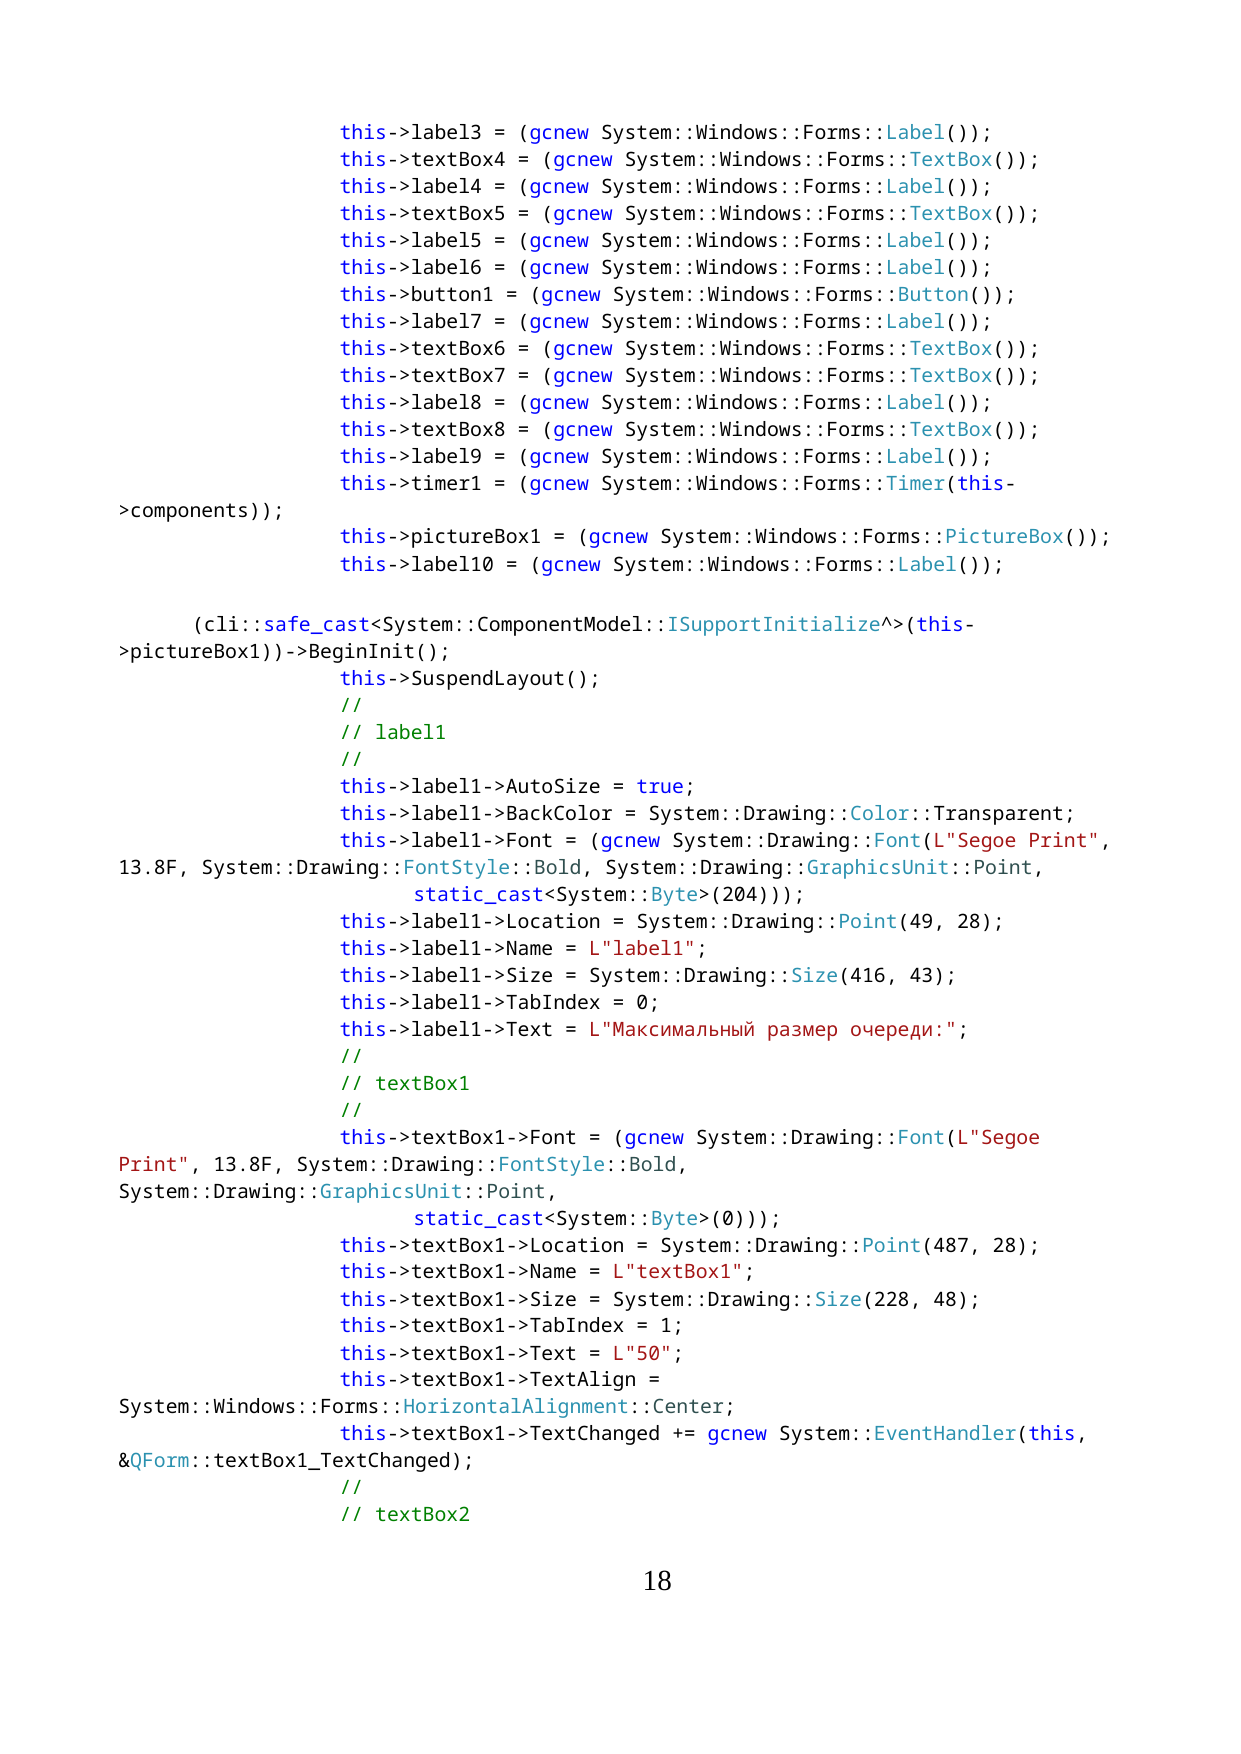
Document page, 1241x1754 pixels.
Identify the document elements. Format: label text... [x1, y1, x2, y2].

text // [118, 1474, 1122, 1501]
text this->textBox5 = (gcnew System::Windows::Forms::TextBox()); [118, 199, 1122, 226]
text this->timer1 = (gcnew System::Windows::Forms::Timer(this->components)); [118, 469, 1122, 523]
text // [118, 691, 1122, 718]
text this->label8 = (gcnew System::Windows::Forms::Label()); [118, 388, 1122, 415]
text this->textBox6 = (gcnew System::Windows::Forms::TextBox()); [118, 334, 1122, 361]
text // label1 [118, 718, 1122, 745]
text this->label1->Text = L"Максимальный размер очереди:"; [118, 1015, 1122, 1042]
text // [118, 745, 1122, 772]
text this->label1->Font = (gcnew System::Drawing::Font(L"Segoe Print", 13.8F, System::Drawing::FontStyle::Bold, System::Drawing::GraphicsUnit::Point, [118, 826, 1122, 880]
text static_cast<System::Byte>(204))); [118, 880, 1122, 907]
text // textBox1 [118, 1069, 1122, 1096]
text this->textBox1->TextChanged += gcnew System::EventHandler(this, &QForm::textBox1_TextChanged); [118, 1420, 1122, 1474]
text this->label10 = (gcnew System::Windows::Forms::Label()); [118, 550, 1122, 577]
text static_cast<System::Byte>(0))); [118, 1204, 1122, 1231]
text this->textBox1->TextAlign = System::Windows::Forms::HorizontalAlignment::Center; [118, 1366, 1122, 1420]
text this->textBox1->Font = (gcnew System::Drawing::Font(L"Segoe Print", 13.8F, System::Drawing::FontStyle::Bold, System::Drawing::GraphicsUnit::Point, [118, 1123, 1122, 1204]
text this->label1->TabIndex = 0; [118, 988, 1122, 1015]
text this->textBox1->Name = L"textBox1"; [118, 1258, 1122, 1285]
text this->label4 = (gcnew System::Windows::Forms::Label()); [118, 172, 1122, 199]
text this->pictureBox1 = (gcnew System::Windows::Forms::PictureBox()); [118, 523, 1122, 550]
text // textBox2 [118, 1501, 1122, 1528]
text this->textBox1->Text = L"50"; [118, 1339, 1122, 1366]
text this->label7 = (gcnew System::Windows::Forms::Label()); [118, 307, 1122, 334]
text (cli::safe_cast<System::ComponentModel::ISupportInitialize^>(this->pictureBox1))->BeginInit(); [118, 577, 1122, 664]
text this->label1->Name = L"label1"; [118, 934, 1122, 961]
text this->label6 = (gcnew System::Windows::Forms::Label()); [118, 253, 1122, 280]
text this->label9 = (gcnew System::Windows::Forms::Label()); [118, 442, 1122, 469]
text this->textBox1->TabIndex = 1; [118, 1312, 1122, 1339]
text this->textBox8 = (gcnew System::Windows::Forms::TextBox()); [118, 415, 1122, 442]
text this->label1->Size = System::Drawing::Size(416, 43); [118, 961, 1122, 988]
text this->label5 = (gcnew System::Windows::Forms::Label()); [118, 226, 1122, 253]
text this->button1 = (gcnew System::Windows::Forms::Button()); [118, 280, 1122, 307]
text this->SuspendLayout(); [118, 664, 1122, 691]
text // [118, 1096, 1122, 1123]
text this->label3 = (gcnew System::Windows::Forms::Label()); [118, 118, 1122, 145]
text // [118, 1042, 1122, 1069]
text this->textBox1->Location = System::Drawing::Point(487, 28); [118, 1231, 1122, 1258]
text this->textBox7 = (gcnew System::Windows::Forms::TextBox()); [118, 361, 1122, 388]
text this->label1->BackColor = System::Drawing::Color::Transparent; [118, 799, 1122, 826]
text this->label1->AutoSize = true; [118, 772, 1122, 799]
text this->label1->Location = System::Drawing::Point(49, 28); [118, 907, 1122, 934]
text this->textBox1->Size = System::Drawing::Size(228, 48); [118, 1285, 1122, 1312]
text this->textBox4 = (gcnew System::Windows::Forms::TextBox()); [118, 145, 1122, 172]
